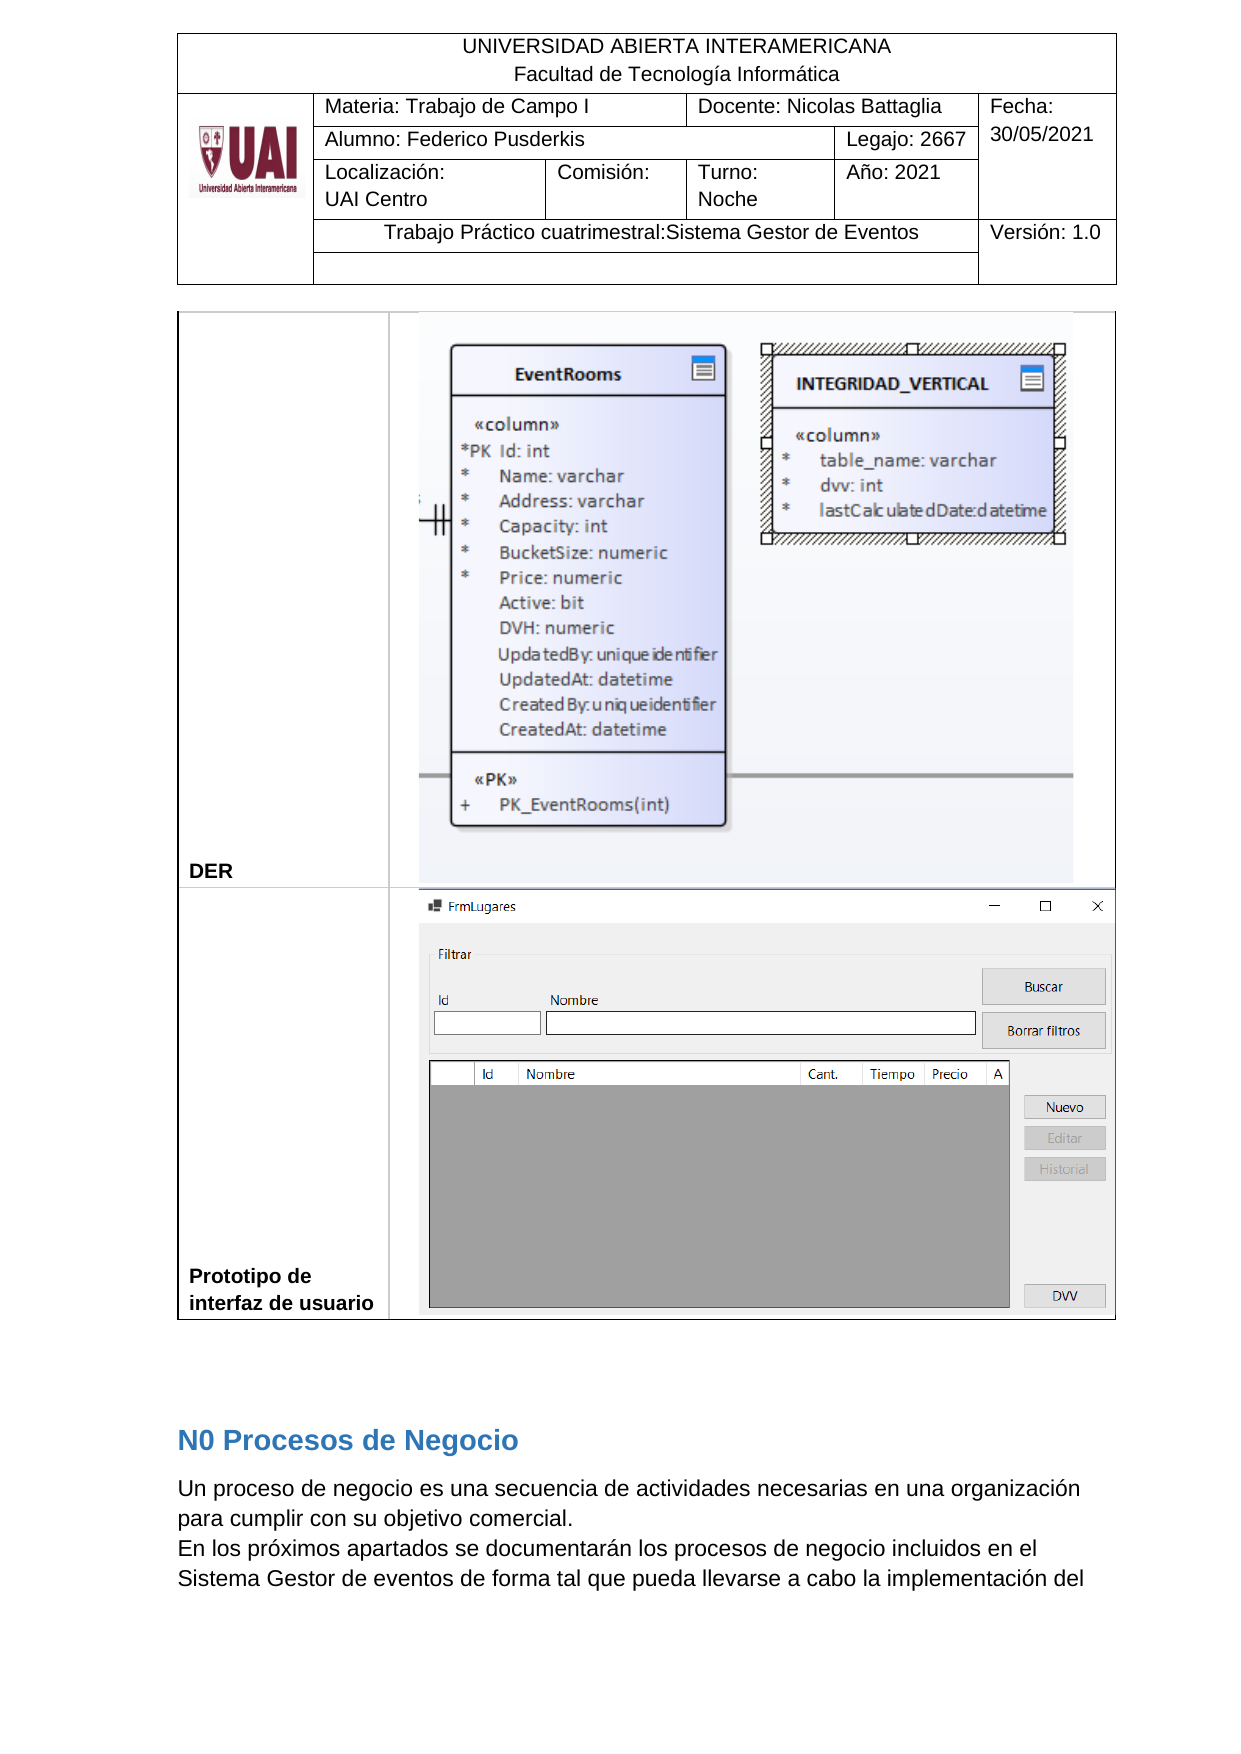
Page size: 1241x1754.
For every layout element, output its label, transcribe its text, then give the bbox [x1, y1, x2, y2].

subtitle N0 Procesos de Negocio [177, 1423, 1122, 1457]
picture [188, 117, 306, 198]
table_cell Prototipo de interfaz de usuario [179, 888, 388, 1319]
table_cell DER [179, 313, 388, 887]
table_cell [390, 888, 1115, 1319]
text Un proceso de negocio es una secuencia de actividades necesarias en una organización para cumplir con su objetivo comercial. [177, 1474, 1122, 1531]
table_cell [390, 313, 1115, 887]
